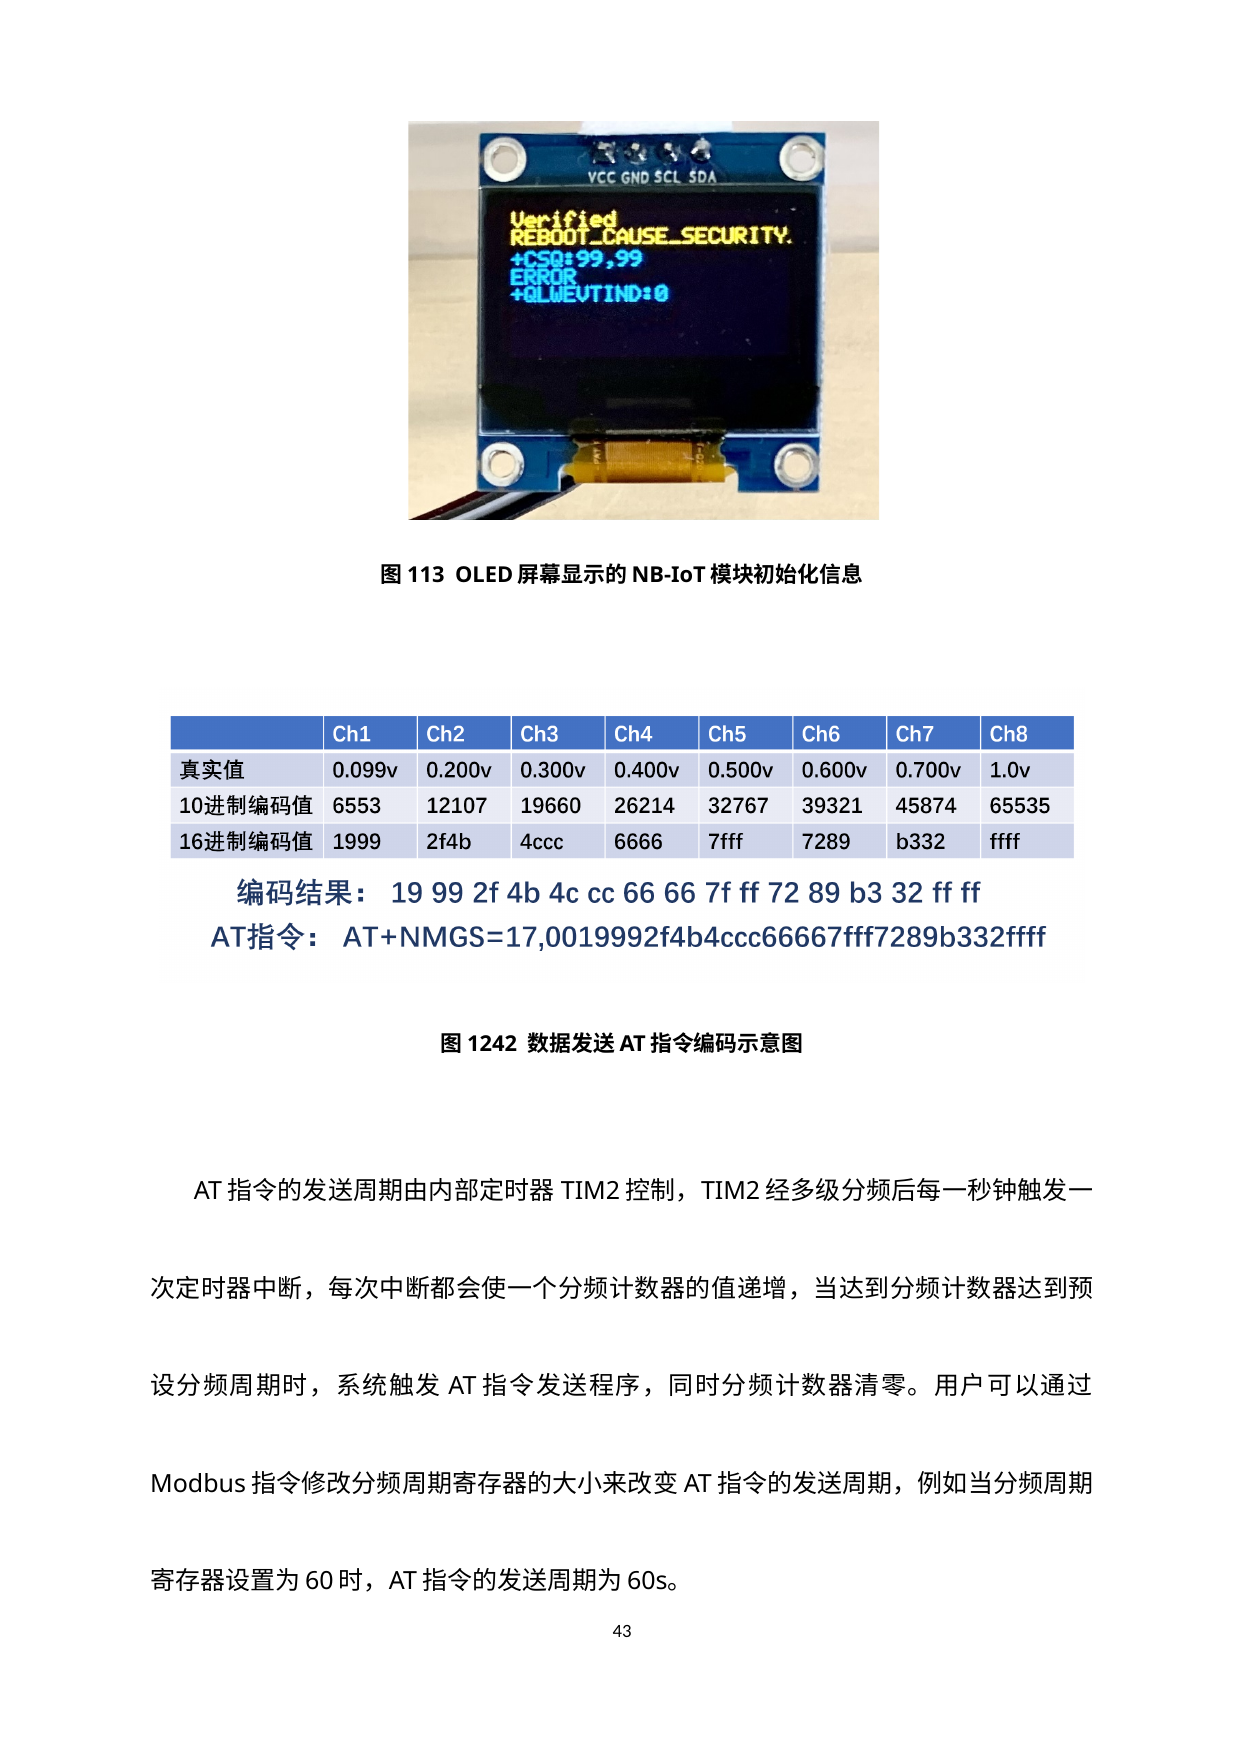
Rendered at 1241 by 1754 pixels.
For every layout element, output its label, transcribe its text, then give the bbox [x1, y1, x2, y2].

picture [408, 121, 880, 520]
text AT指令的发送周期由内部定时器TIM2控制，TIM2经多级分频后每一秒钟触发一次定时器中断，每次中断都会使一个分频计数器的值递增，当达到分频计数器达到预设分频周期时，系统触发AT指令发送程序，同时分频计数器清零。用户可以通过Modbus指令修改分频周期寄存器的大小来改变AT指令的发送周期，例如当分频周期寄存器设置为60时，AT指令的发送周期为60s。 [150, 1156, 1094, 1611]
picture [159, 687, 1085, 983]
text 图1 数据发送AT指令编码示意图 [150, 1026, 1094, 1058]
